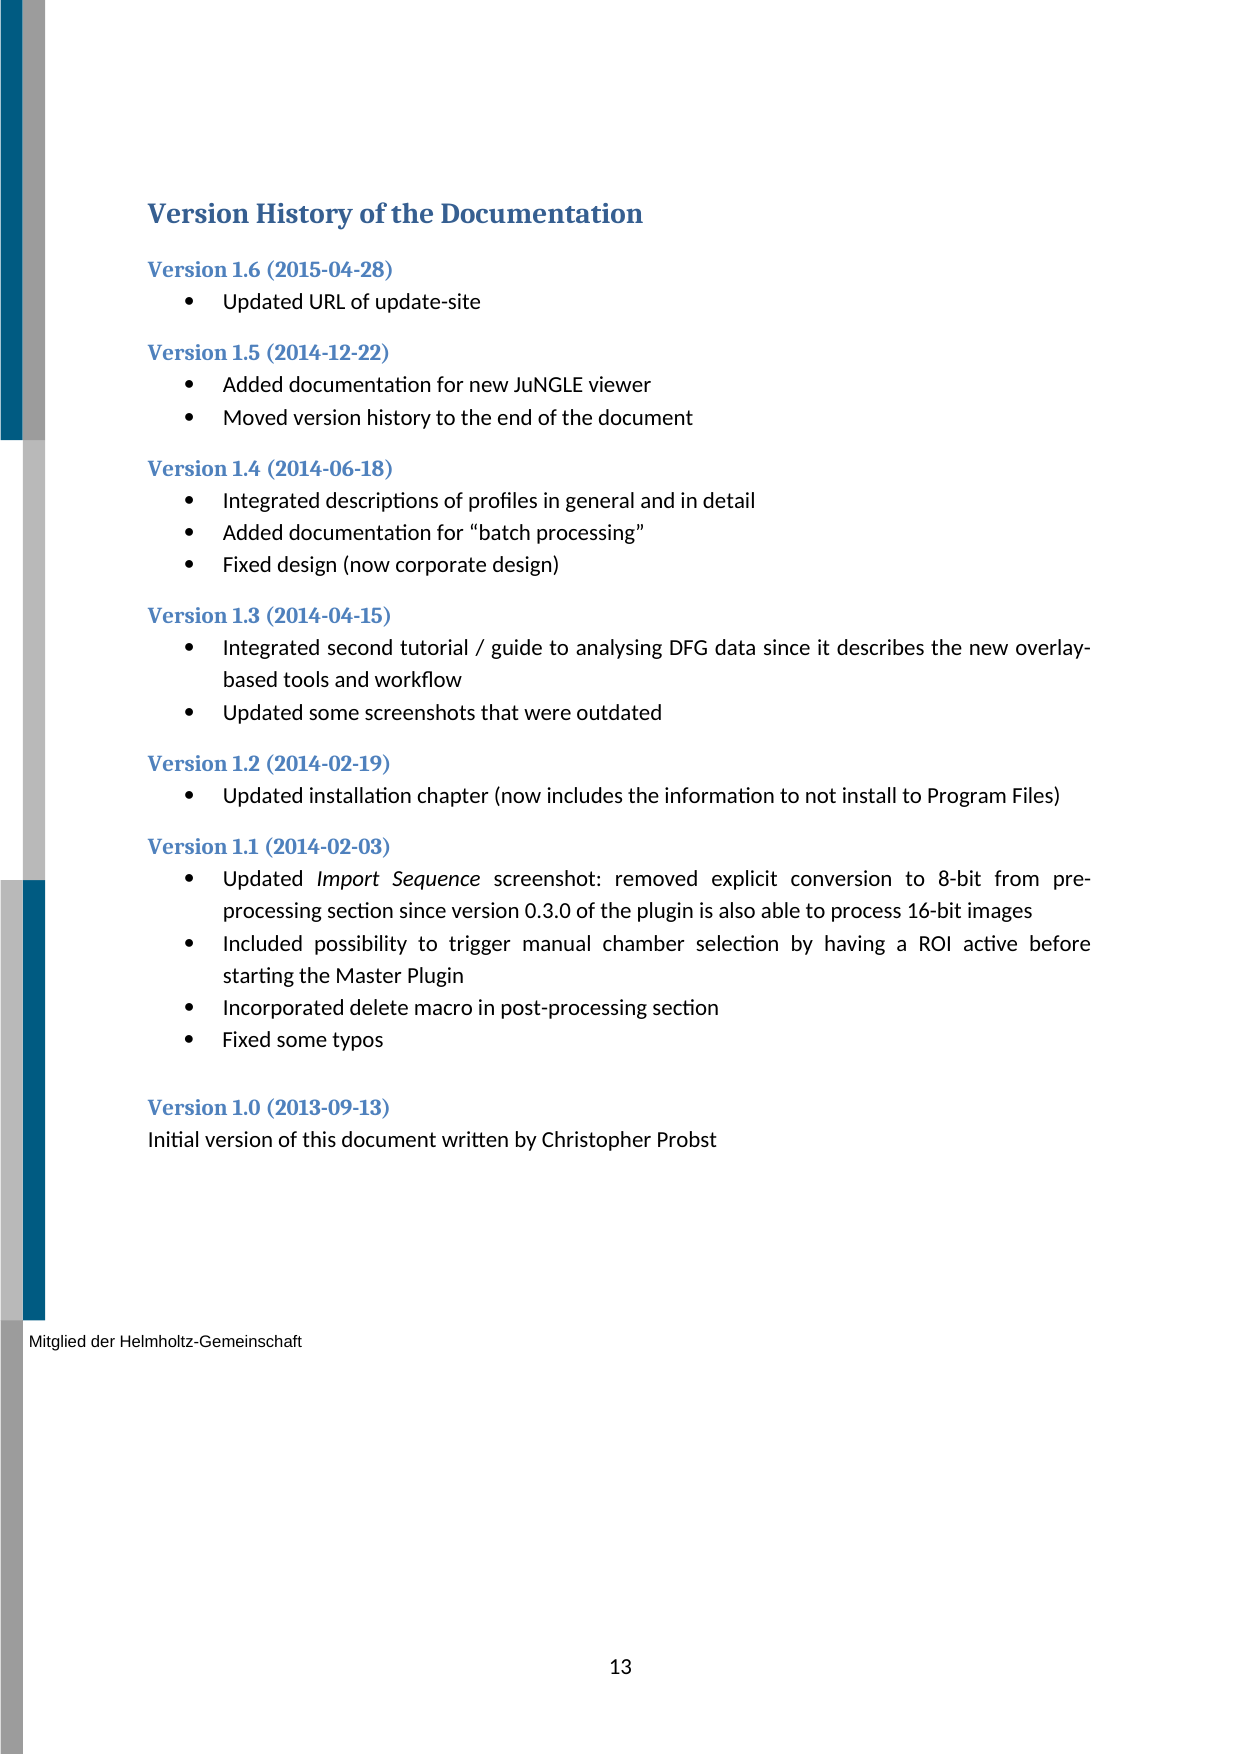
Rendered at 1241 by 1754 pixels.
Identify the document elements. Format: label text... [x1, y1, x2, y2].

subtitle Version 1.2 (2014-02-19) [148, 751, 1093, 777]
subtitle Version 1.6 (2015-04-28) [148, 257, 1093, 283]
list Added documentation for “batch processing” [185, 518, 1093, 546]
subtitle Version 1.4 (2014-06-18) [148, 456, 1093, 482]
list Fixed some typos [185, 1025, 1093, 1053]
list Updated some screenshots that were outdated [185, 698, 1093, 726]
list Incorporated delete macro in post-processing section [185, 993, 1093, 1021]
list Updated installation chapter (now includes the information to not install to Program Files) [185, 781, 1093, 809]
list Updated URL of update-site [185, 287, 1093, 315]
subtitle Version 1.0 (2013-09-13) [148, 1095, 1093, 1121]
subtitle Version 1.3 (2014-04-15) [148, 603, 1093, 629]
subtitle Version 1.5 (2014-12-22) [148, 340, 1093, 367]
list Integrated second tutorial / guide to analysing DFG data since it describes the new overlay-based tools and workflow [185, 633, 1093, 694]
text Initial version of this document written by Christopher Probst [148, 1125, 1093, 1153]
list Integrated descriptions of profiles in general and in detail [185, 486, 1093, 514]
list Fixed design (now corporate design) [185, 550, 1093, 578]
subtitle Version 1.1 (2014-02-03) [148, 834, 1093, 860]
subtitle Version History of the Documentation [148, 198, 1093, 231]
list Moved version history to the end of the document [185, 403, 1093, 431]
list Updated Import Sequence screenshot: removed explicit conversion to 8-bit from pre-processing section since version 0.3.0 of the plugin is also able to process 16-bit images [185, 864, 1093, 924]
list Included possibility to trigger manual chamber selection by having a ROI active before starting the Master Plugin [185, 929, 1093, 989]
list Added documentation for new JuNGLE viewer [185, 370, 1093, 398]
